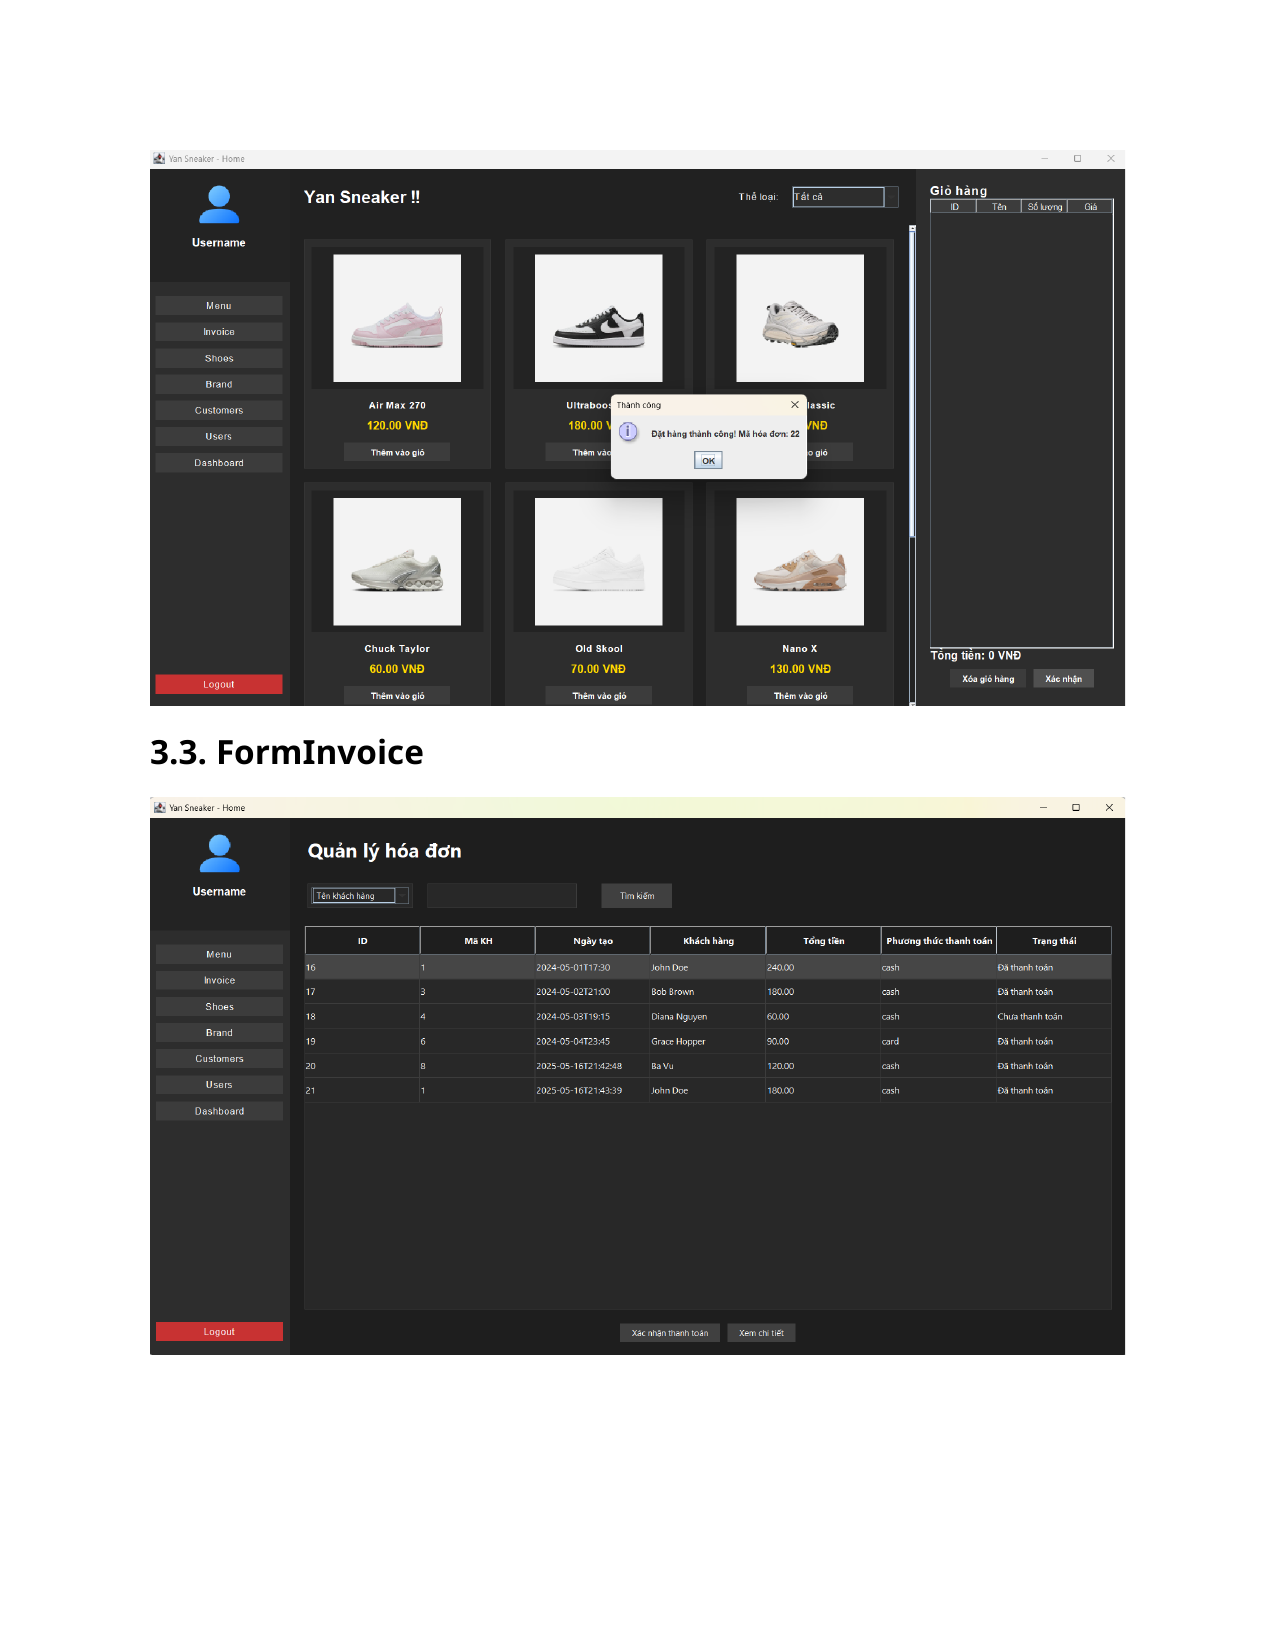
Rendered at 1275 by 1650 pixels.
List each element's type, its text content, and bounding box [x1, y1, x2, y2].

picture [150, 150, 1125, 706]
subtitle 3.3. FormInvoice [150, 728, 1125, 774]
picture [150, 797, 1125, 1355]
